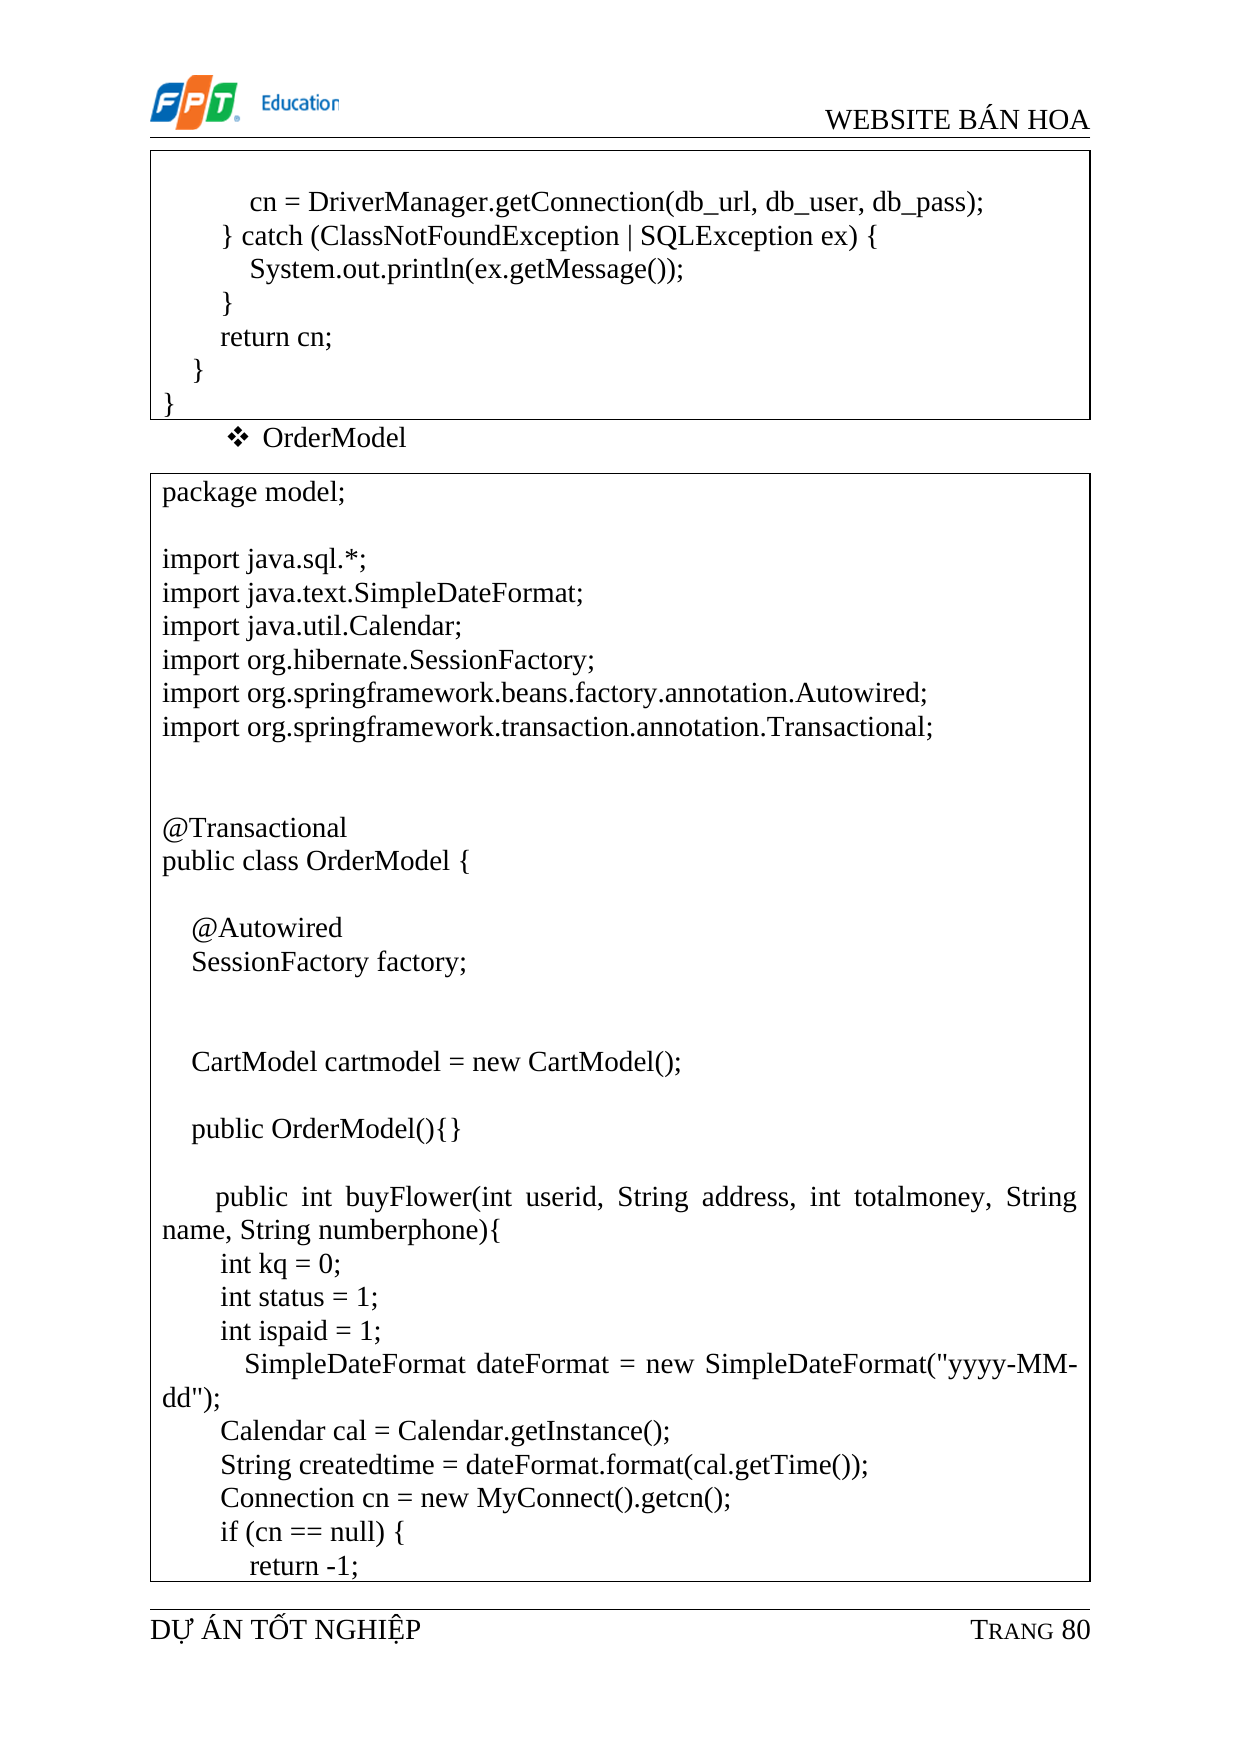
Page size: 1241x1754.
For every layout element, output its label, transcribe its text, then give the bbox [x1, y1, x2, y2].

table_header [151, 474, 1089, 1581]
picture [150, 75, 339, 130]
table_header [151, 151, 1089, 419]
list OrderModel [225, 420, 1090, 454]
